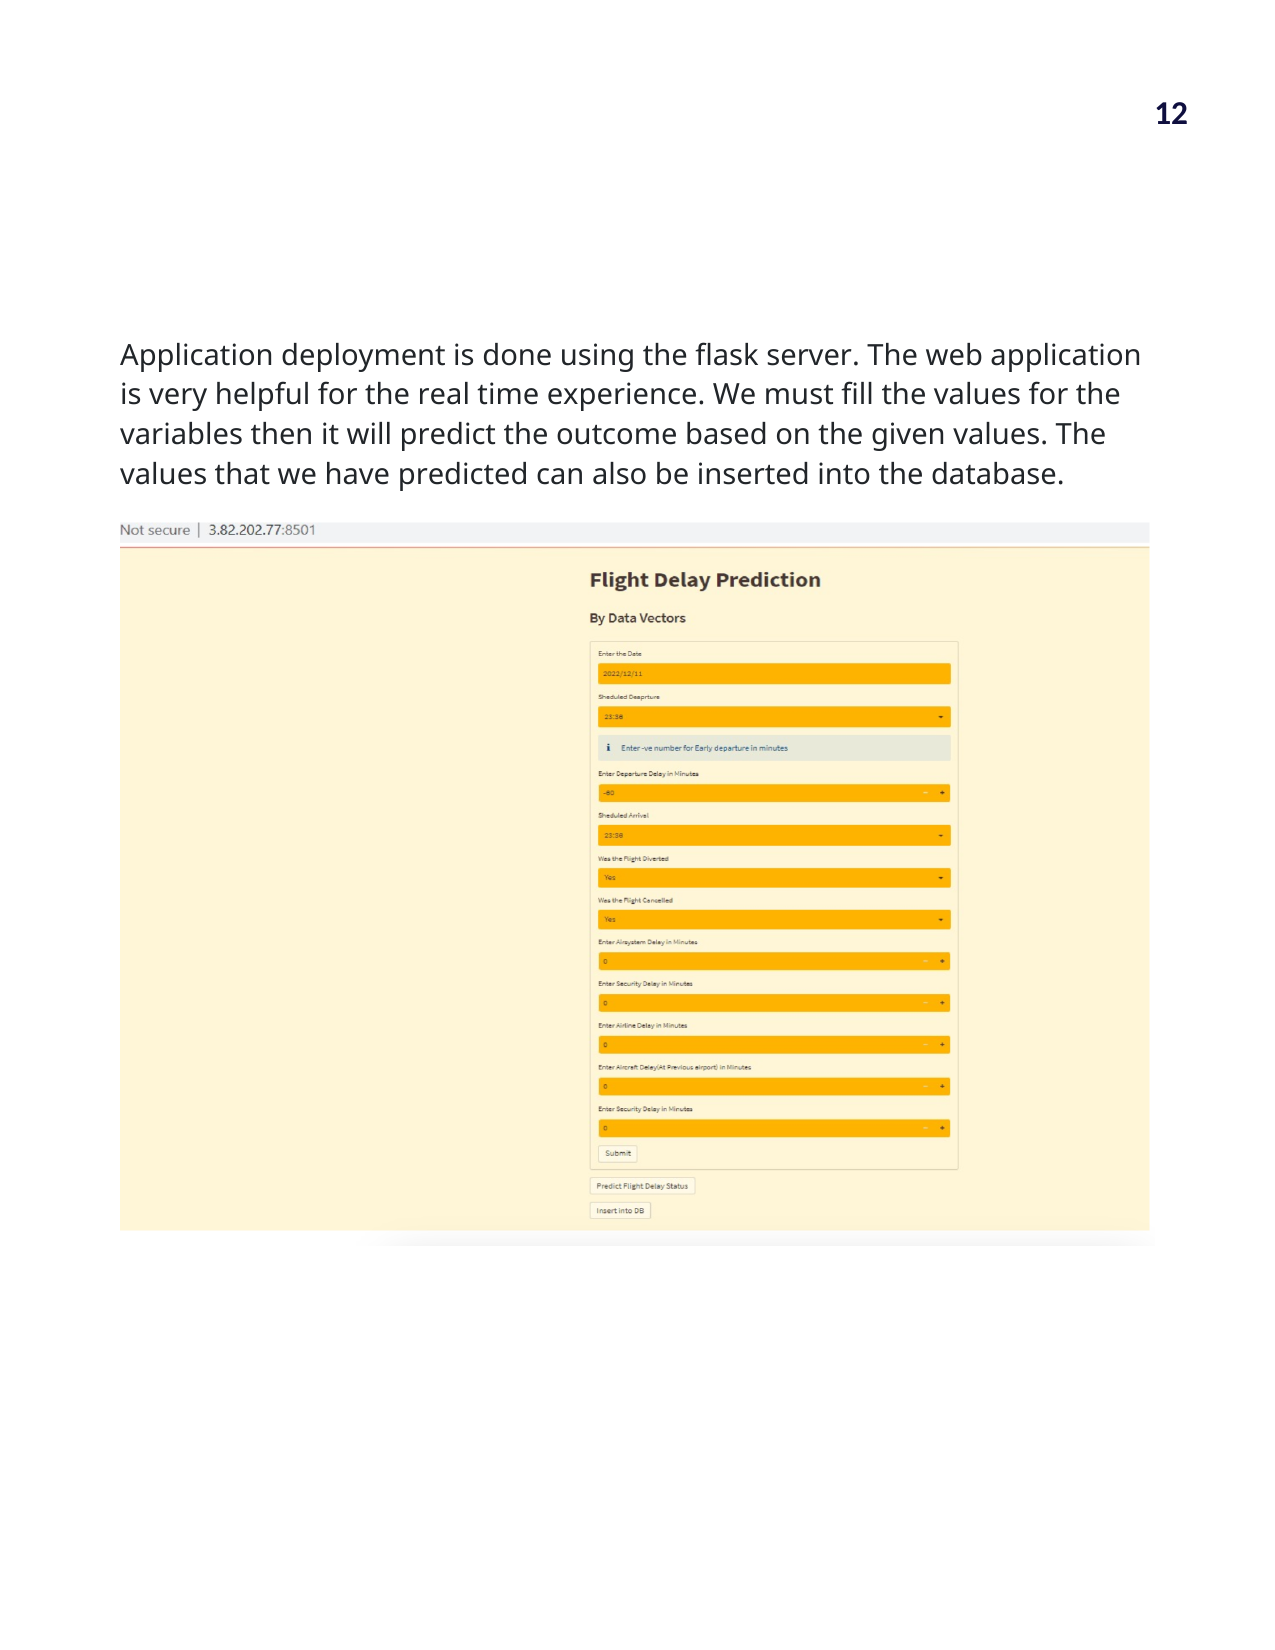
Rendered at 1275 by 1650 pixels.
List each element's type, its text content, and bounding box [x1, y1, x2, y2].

picture [120, 521, 1155, 1246]
text Application deployment is done using the flask server. The web application is very helpful for the real time experience. We must fill the values for the variables then it will predict the outcome based on the given values. The values that we have predicted can also be inserted into the database. [120, 334, 1155, 493]
